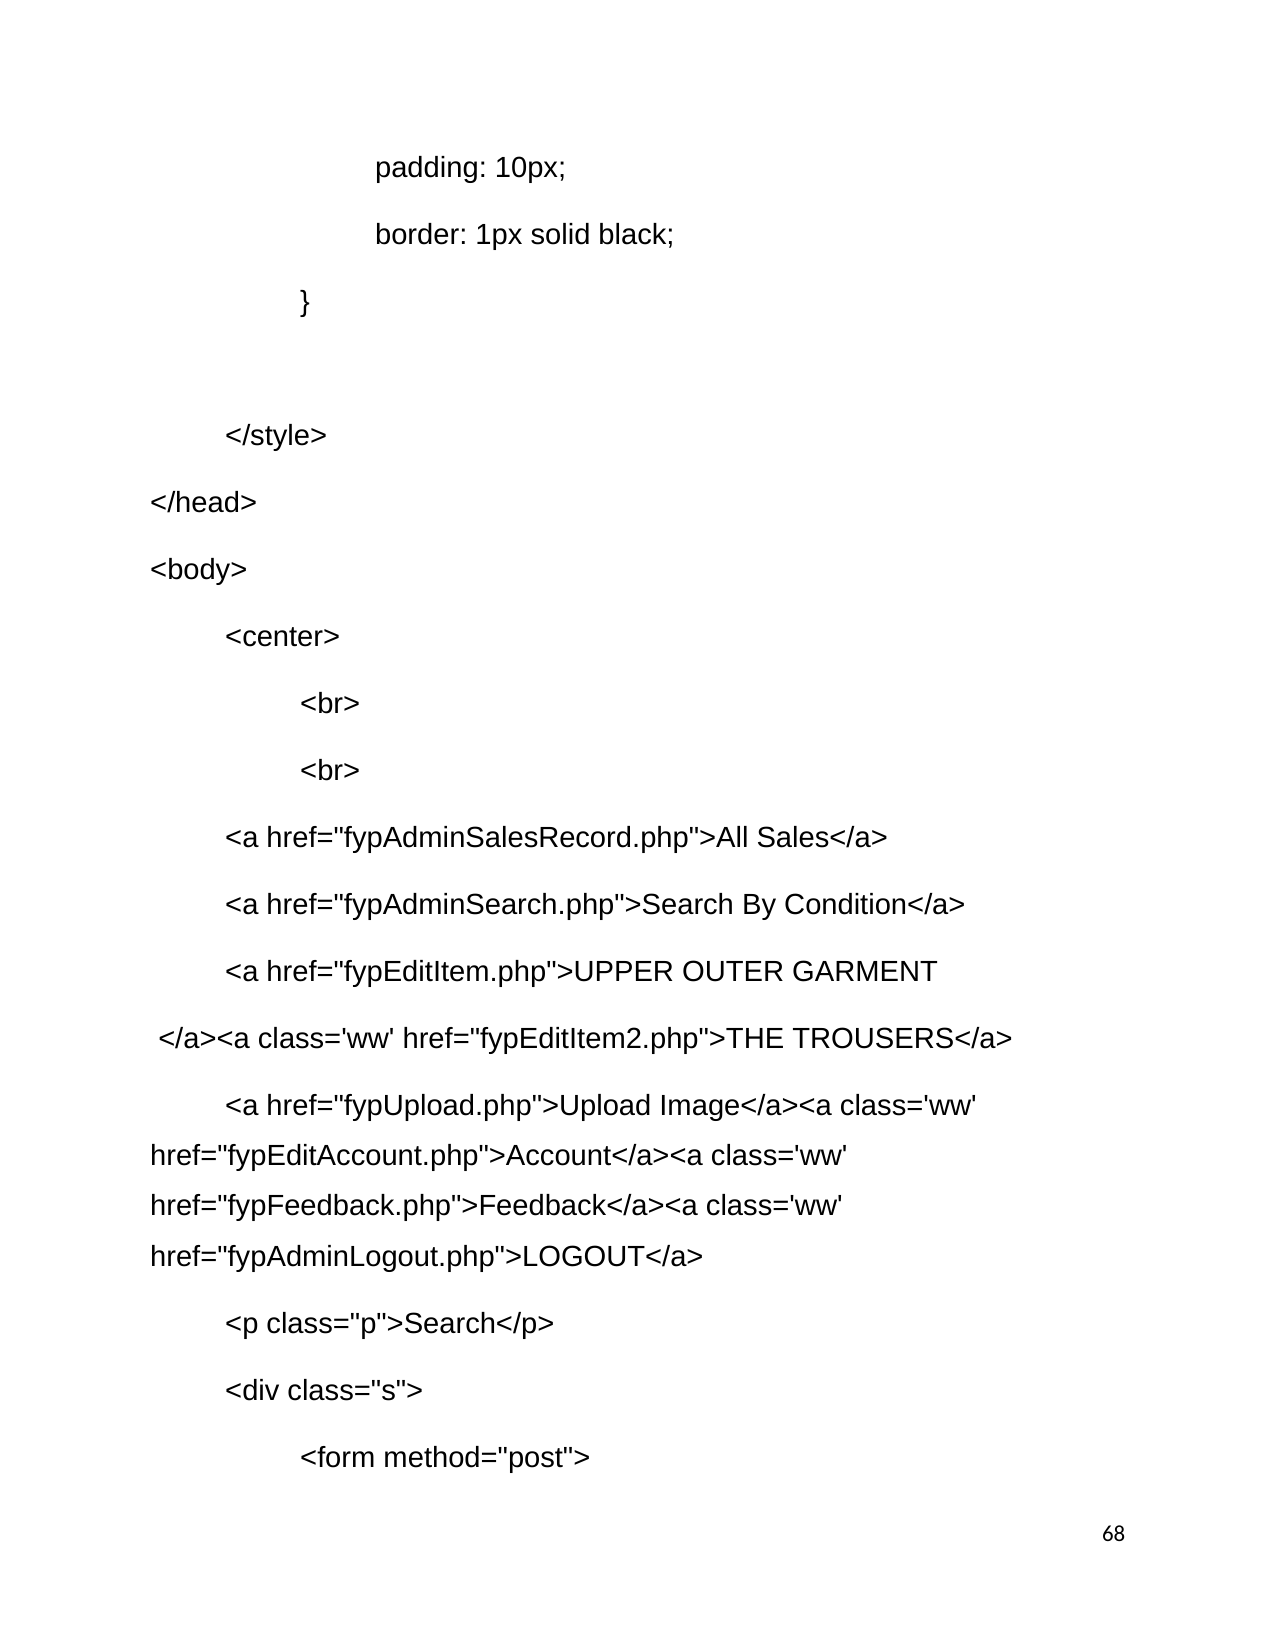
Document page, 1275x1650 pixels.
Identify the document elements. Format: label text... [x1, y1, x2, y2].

text <br> [150, 686, 1125, 719]
text <a href="fypUpload.php">Upload Image</a><a class='ww' href="fypEditAccount.php">Account</a><a class='ww' href="fypFeedback.php">Feedback</a><a class='ww' href="fypAdminLogout.php">LOGOUT</a> [150, 1088, 1125, 1272]
text <form method="post"> [150, 1439, 1125, 1473]
text <p class="p">Search</p> [150, 1306, 1125, 1339]
text <body> [150, 552, 1125, 585]
text <div class="s"> [150, 1373, 1125, 1406]
text <a href="fypEditItem.php">UPPER OUTER GARMENT [150, 954, 1125, 987]
text </style> [150, 418, 1125, 451]
text <br> [150, 753, 1125, 786]
text } [150, 284, 1125, 317]
text <center> [150, 619, 1125, 652]
text border: 1px solid black; [150, 217, 1125, 251]
text </a><a class='ww' href="fypEditItem2.php">THE TROUSERS</a> [150, 1021, 1125, 1054]
text padding: 10px; [150, 150, 1125, 183]
text </head> [150, 485, 1125, 518]
text <a href="fypAdminSearch.php">Search By Condition</a> [150, 887, 1125, 920]
text <a href="fypAdminSalesRecord.php">All Sales</a> [150, 820, 1125, 853]
